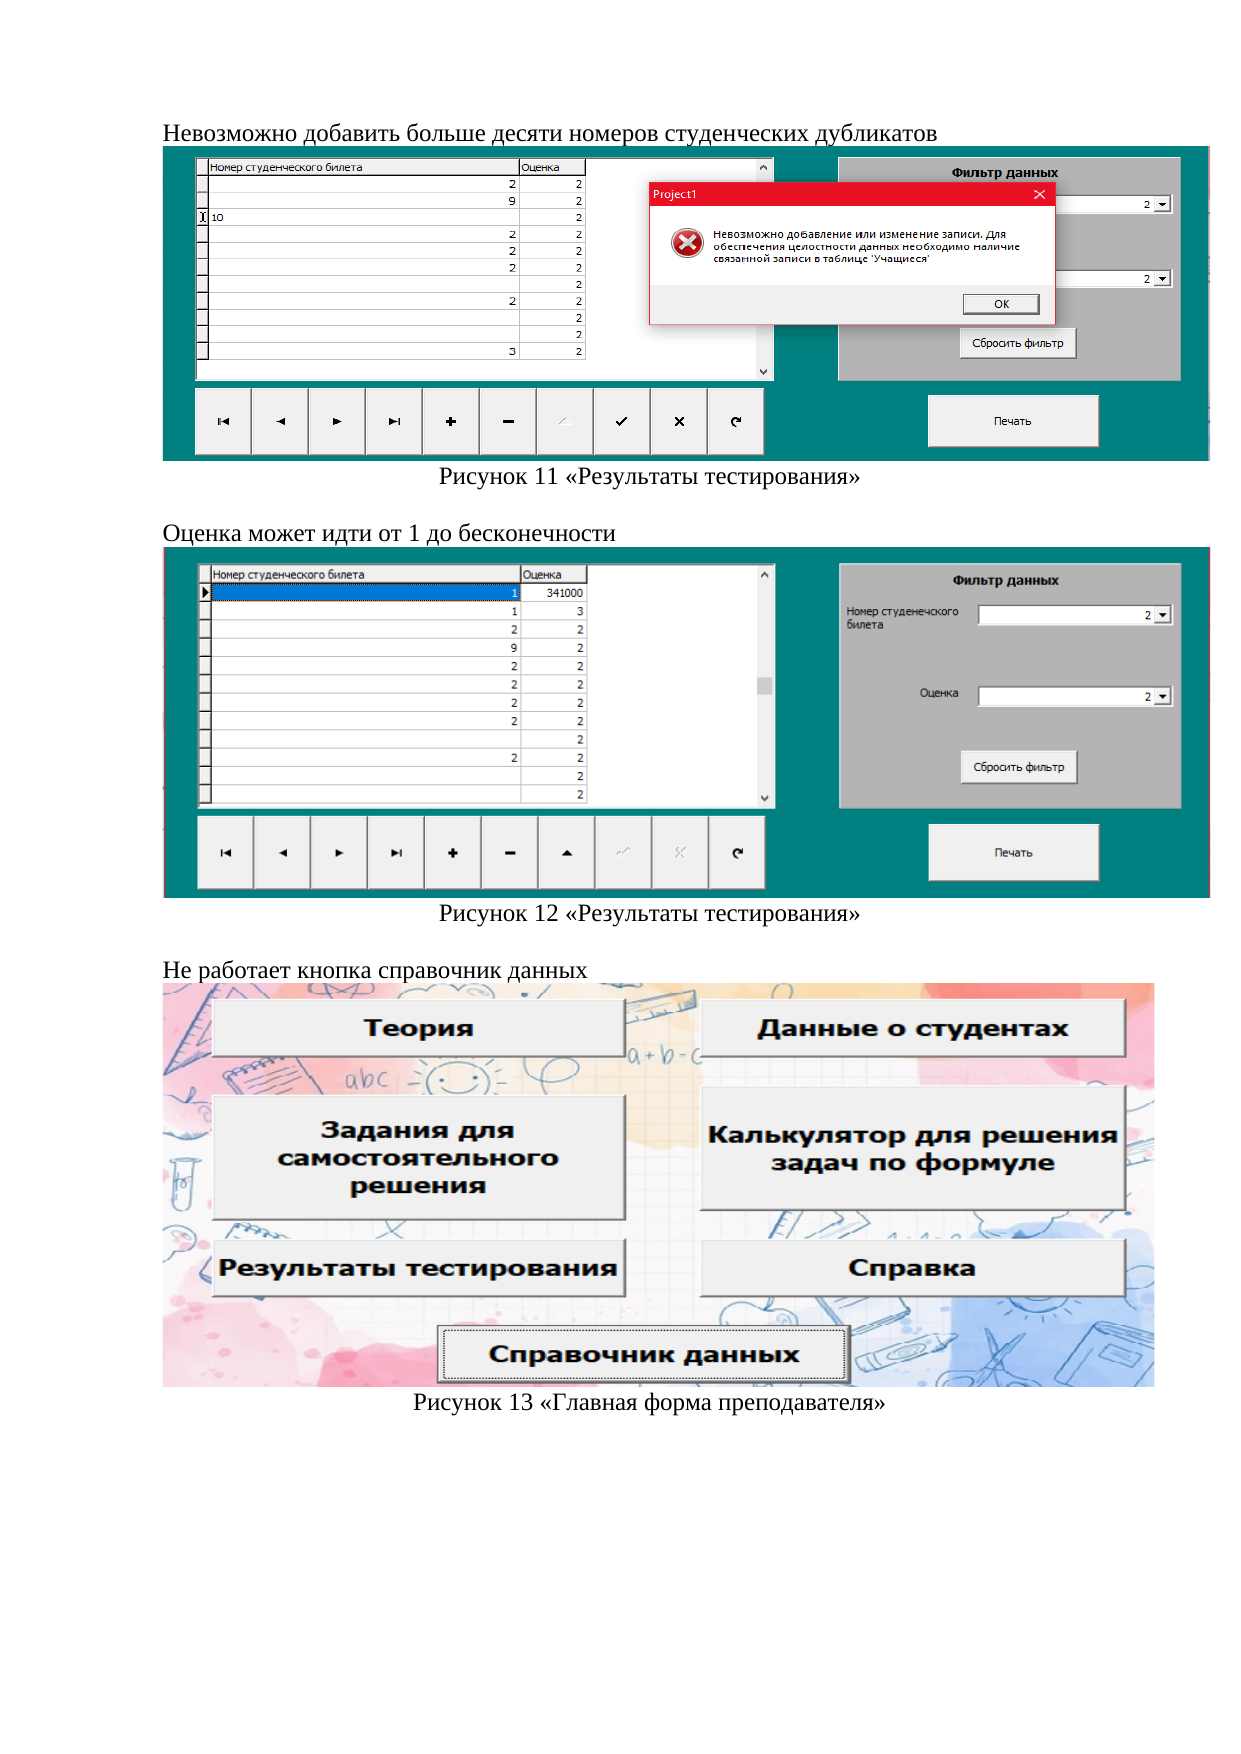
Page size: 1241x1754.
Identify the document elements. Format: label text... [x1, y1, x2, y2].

text Рисунок 12 «Результаты тестирования» [88, 898, 1137, 926]
text Рисунок 13 «Главная форма преподавателя» [88, 1387, 1137, 1416]
text Рисунок 11 «Результаты тестирования» [88, 461, 1137, 489]
text Невозможно добавить больше десяти номеров студенческих дубликатов [88, 118, 1137, 147]
picture [162, 983, 1155, 1387]
picture [162, 547, 1211, 898]
text Оценка может идти от 1 до бесконечности [88, 518, 1137, 547]
picture [162, 146, 1210, 461]
text Не работает кнопка справочник данных [88, 955, 1137, 984]
